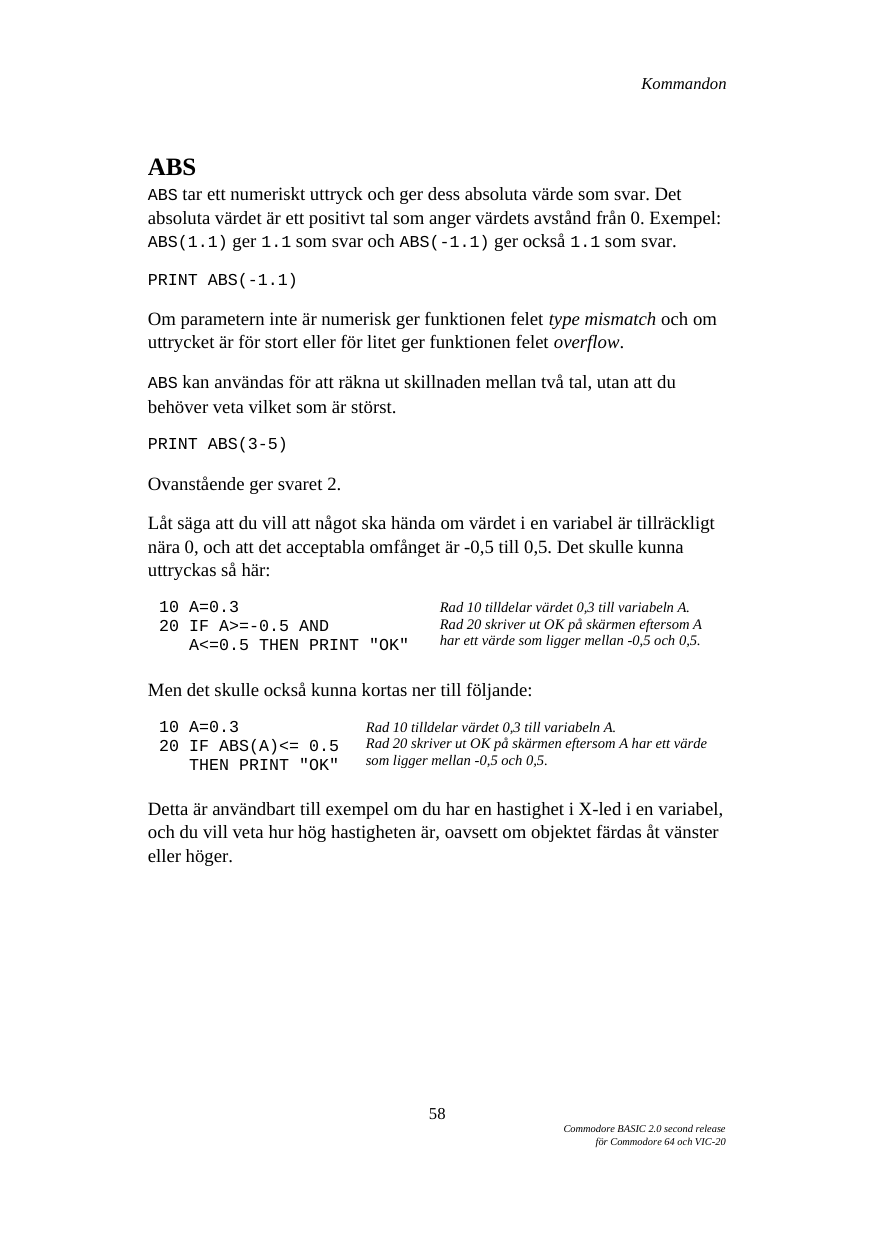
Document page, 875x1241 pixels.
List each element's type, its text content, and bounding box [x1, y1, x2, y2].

text Ovanstående ger svaret 2. [148, 472, 726, 494]
text PRINT ABS(-1.1) [148, 271, 726, 290]
table_header 10 A=0.3 20 IF ABS(A)<= 0.5 THEN PRINT "OK" [148, 718, 354, 775]
text ABS tar ett numeriskt uttryck och ger dess absoluta värde som svar. Det absoluta värdet är ett positivt tal som anger värdets avstånd från 0. Exempel: ABS(1.1) ger 1.1 som svar och ABS(-1.1) ger också 1.1 som svar. [148, 183, 726, 253]
table_header Rad 10 tilldelar värdet 0,3 till variabeln A. Rad 20 skriver ut OK på skärmen eftersom A har ett värde som ligger mellan -0,5 och 0,5. [354, 718, 726, 775]
table_header 10 A=0.3 20 IF A>=-0.5 AND A<=0.5 THEN PRINT "OK" [148, 599, 428, 655]
table_header Rad 10 tilldelar värdet 0,3 till variabeln A. Rad 20 skriver ut OK på skärmen eftersom A har ett värde som ligger mellan -0,5 och 0,5. [428, 599, 726, 655]
text Detta är användbart till exempel om du har en hastighet i X-led i en variabel, och du vill veta hur hög hastigheten är, oavsett om objektet färdas åt vänster eller höger. [148, 775, 726, 866]
text Låt säga att du vill att något ska hända om värdet i en variabel är tillräckligt nära 0, och att det acceptabla omfånget är -0,5 till 0,5. Det skulle kunna uttryckas så här: [148, 512, 726, 580]
subtitle ABS [148, 152, 726, 181]
text PRINT ABS(3-5) [148, 435, 726, 454]
text Men det skulle också kunna kortas ner till följande: [148, 655, 726, 700]
text ABS kan användas för att räkna ut skillnaden mellan två tal, utan att du behöver veta vilket som är störst. [148, 371, 726, 417]
text Om parametern inte är numerisk ger funktionen felet type mismatch och om uttrycket är för stort eller för litet ger funktionen felet overflow. [148, 308, 726, 353]
